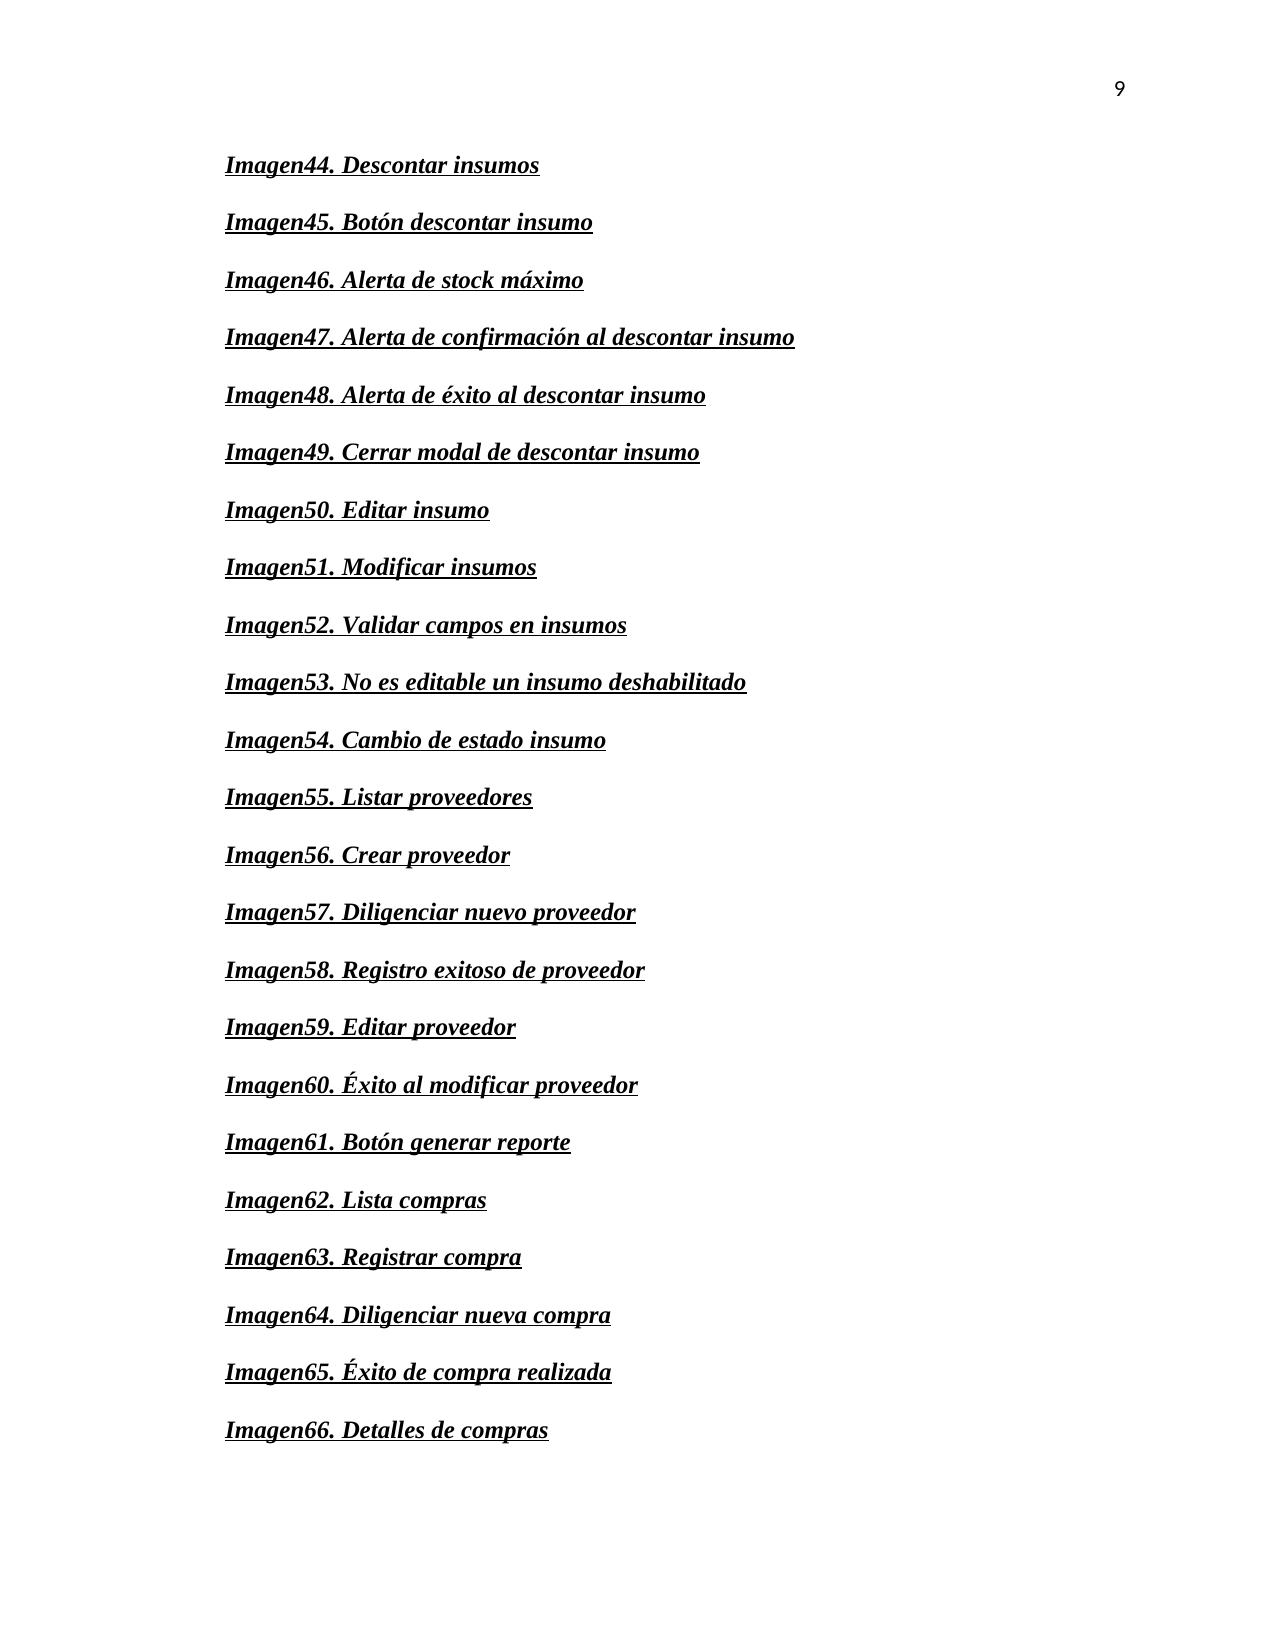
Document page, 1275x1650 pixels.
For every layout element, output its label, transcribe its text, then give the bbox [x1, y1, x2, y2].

text Imagen44. Descontar insumos [150, 150, 1125, 179]
text Imagen57. Diligenciar nuevo proveedor [150, 897, 1125, 926]
text Imagen48. Alerta de éxito al descontar insumo [150, 380, 1125, 409]
text Imagen45. Botón descontar insumo [150, 207, 1125, 236]
text Imagen62. Lista compras [150, 1185, 1125, 1214]
text Imagen49. Cerrar modal de descontar insumo [150, 437, 1125, 466]
text Imagen61. Botón generar reporte [150, 1127, 1125, 1156]
text Imagen54. Cambio de estado insumo [150, 725, 1125, 754]
text Imagen56. Crear proveedor [150, 840, 1125, 869]
text Imagen50. Editar insumo [150, 495, 1125, 524]
text Imagen51. Modificar insumos [150, 552, 1125, 581]
text Imagen58. Registro exitoso de proveedor [150, 955, 1125, 984]
text Imagen63. Registrar compra [150, 1242, 1125, 1271]
text Imagen46. Alerta de stock máximo [150, 265, 1125, 294]
text Imagen52. Validar campos en insumos [150, 610, 1125, 639]
text Imagen53. No es editable un insumo deshabilitado [150, 667, 1125, 696]
text Imagen66. Detalles de compras [150, 1415, 1125, 1444]
text Imagen59. Editar proveedor [150, 1012, 1125, 1041]
text Imagen64. Diligenciar nueva compra [150, 1300, 1125, 1329]
text Imagen60. Éxito al modificar proveedor [150, 1070, 1125, 1099]
text Imagen55. Listar proveedores [150, 782, 1125, 811]
text Imagen65. Éxito de compra realizada [150, 1357, 1125, 1386]
text Imagen47. Alerta de confirmación al descontar insumo [150, 322, 1125, 351]
